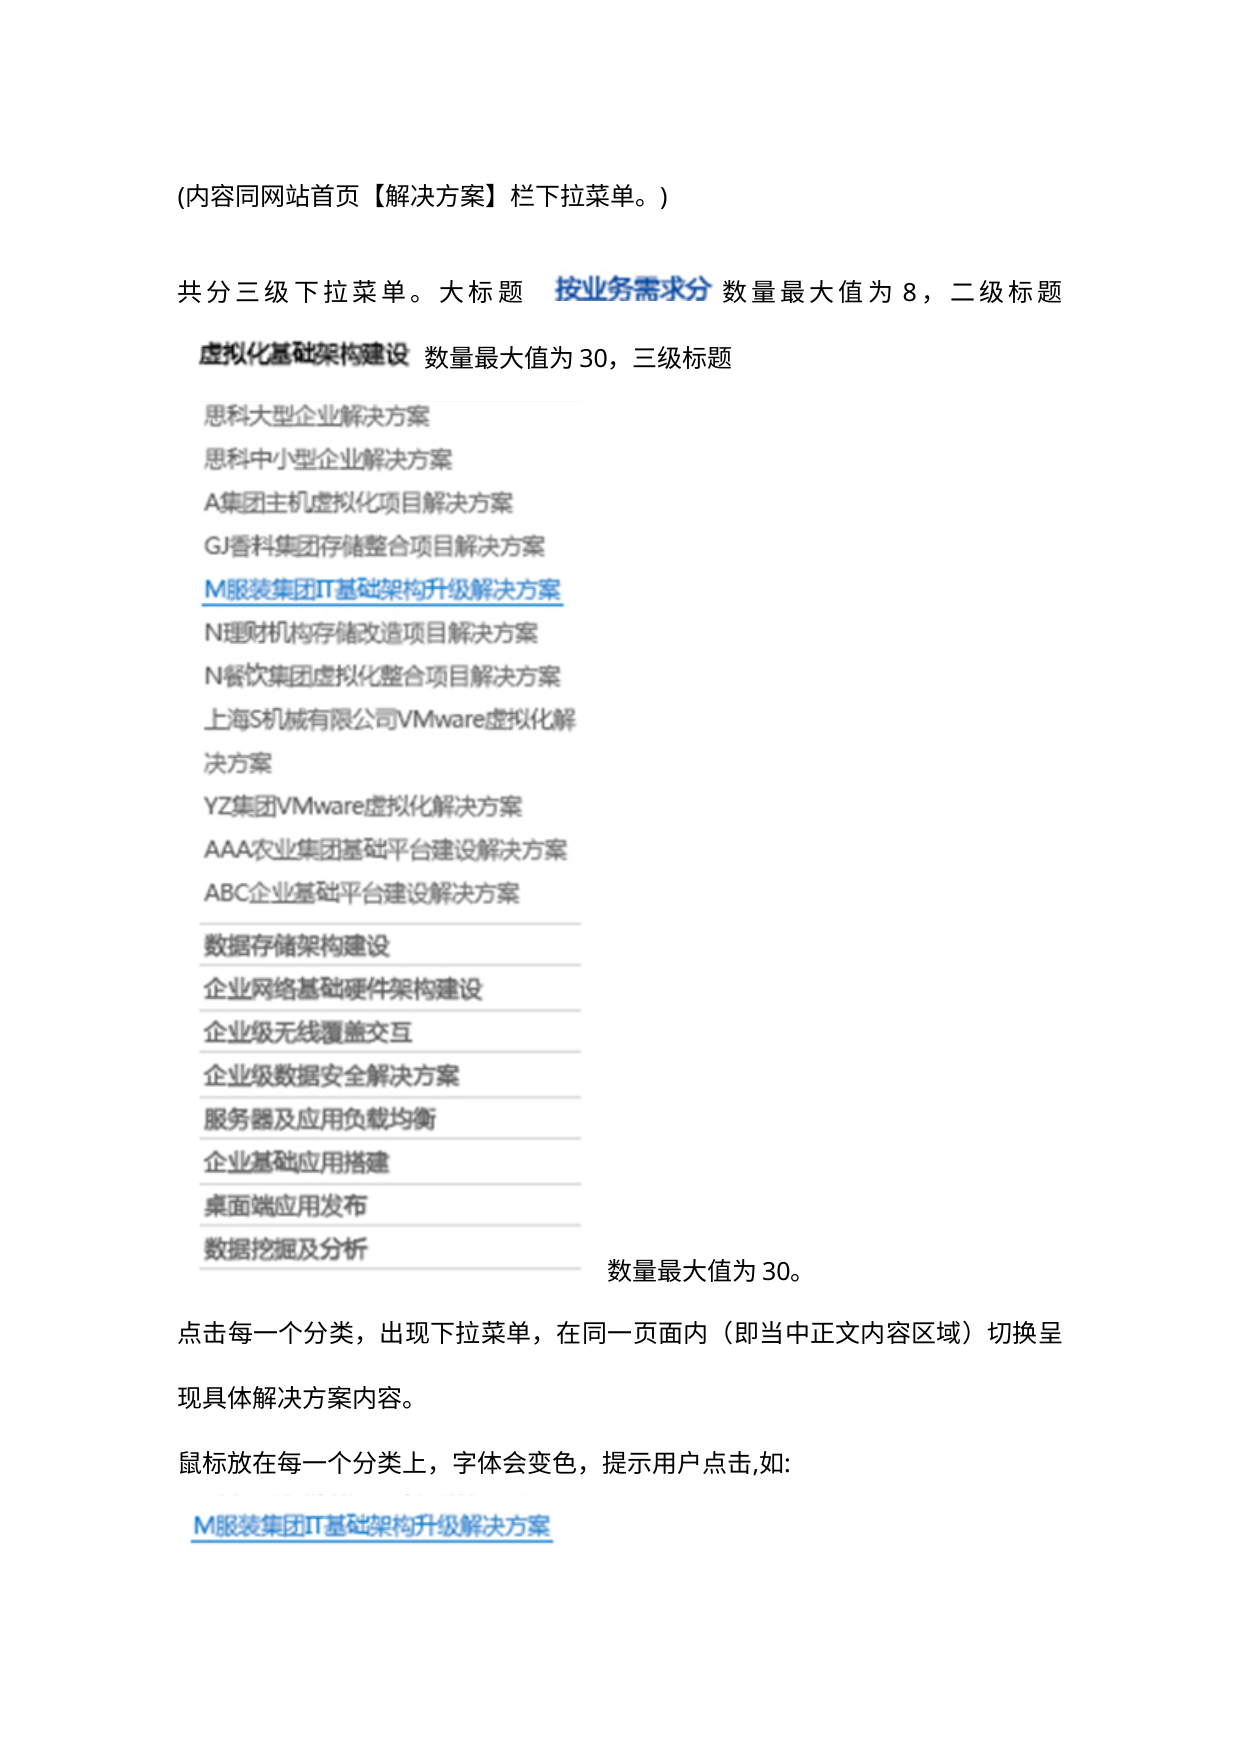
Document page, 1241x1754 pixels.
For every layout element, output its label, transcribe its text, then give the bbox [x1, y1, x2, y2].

picture [177, 339, 424, 368]
text 鼠标放在每一个分类上，字体会变色，提示用户点击,如: [177, 1429, 1063, 1494]
text (内容同网站首页【解决方案】栏下拉菜单。) [177, 162, 1063, 227]
picture [177, 1494, 573, 1551]
text 共分三级下拉菜单。大标题数量最大值为8，二级标题数量最大值为30，三级标题 [177, 227, 1063, 389]
picture [177, 401, 607, 1281]
picture [528, 243, 722, 301]
text 点击每一个分类，出现下拉菜单，在同一页面内（即当中正文内容区域）切换呈现具体解决方案内容。 [177, 1299, 1063, 1429]
